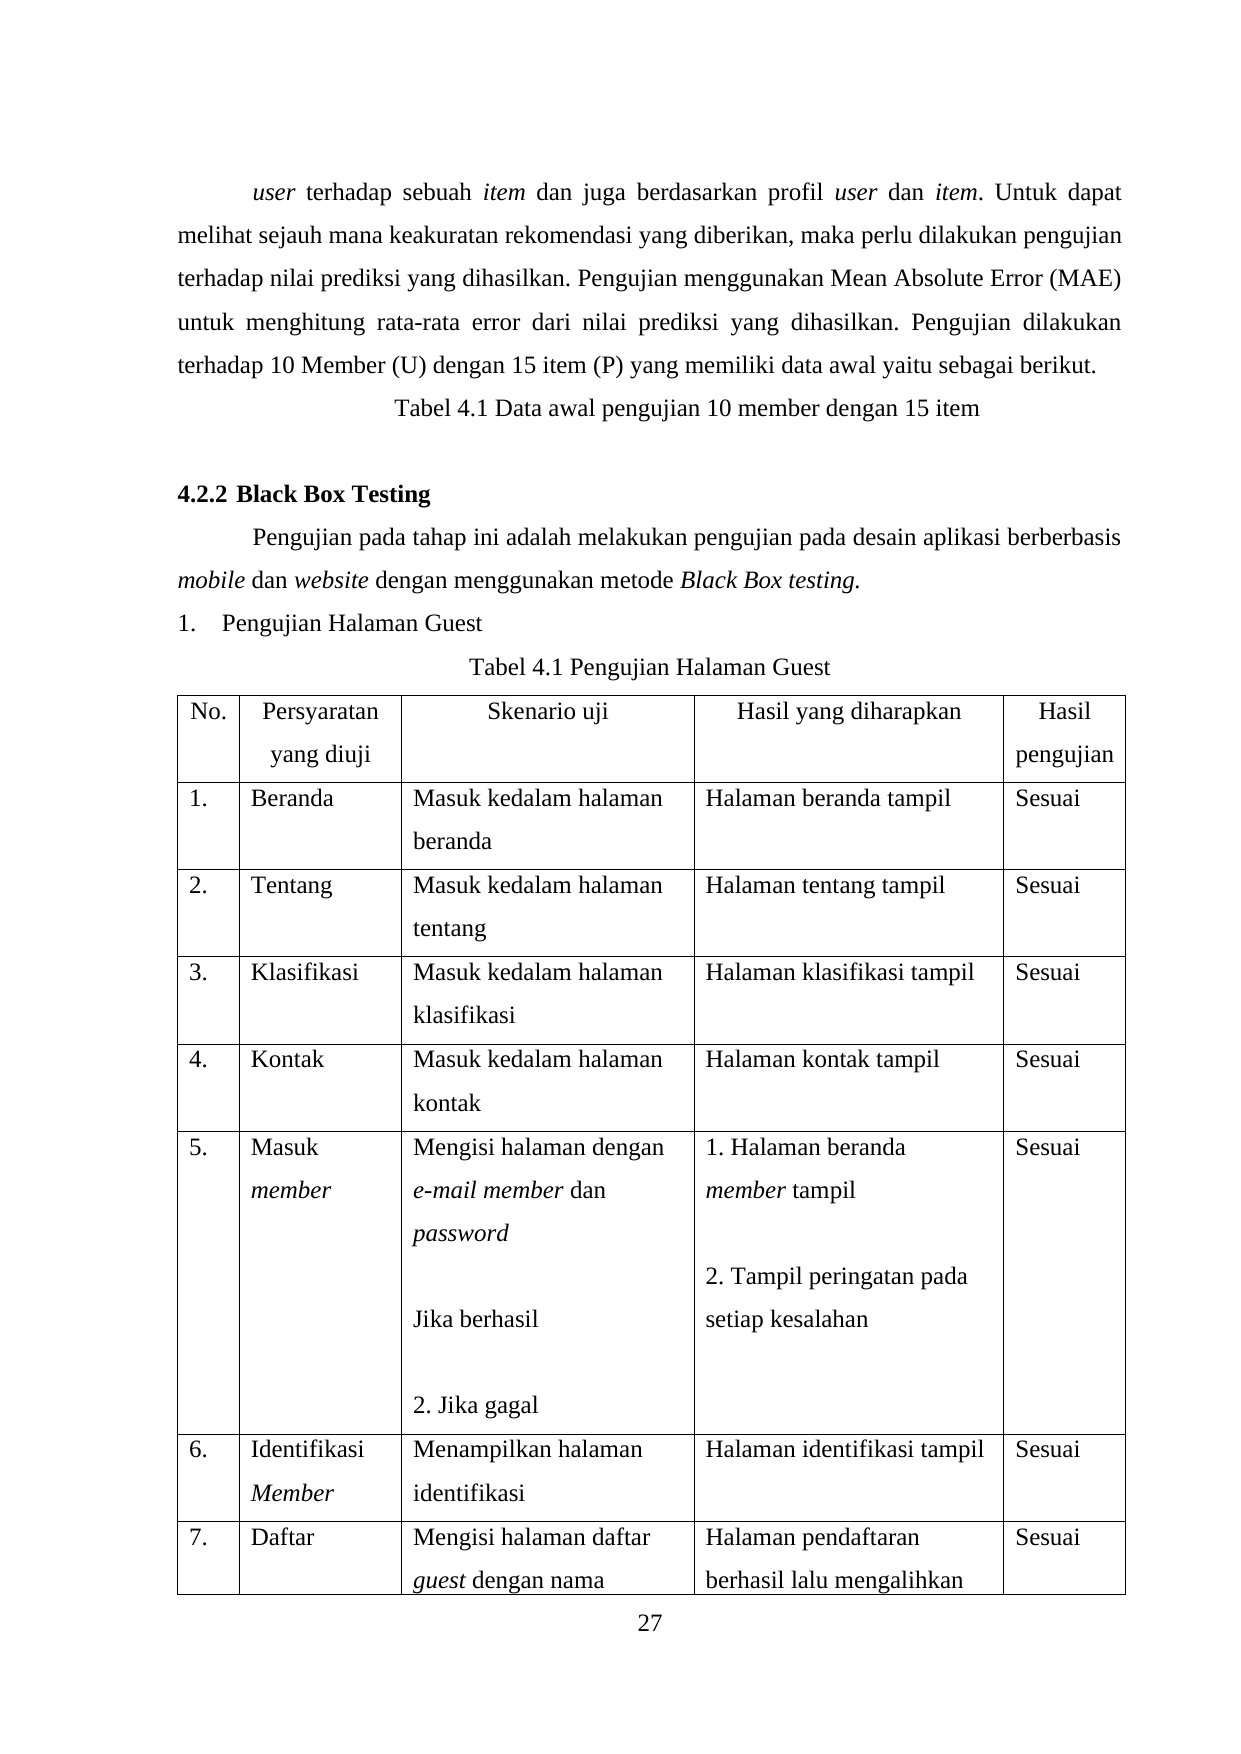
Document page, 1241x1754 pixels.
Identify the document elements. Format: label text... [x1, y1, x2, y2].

table_cell Sesuai [1004, 1045, 1125, 1131]
table_cell Sesuai [1004, 957, 1125, 1043]
table_cell Sesuai [1004, 870, 1125, 956]
subtitle Black Box Testing [177, 479, 1122, 508]
text user terhadap sebuah item dan juga berdasarkan profil user dan item. Untuk dapat melihat sejauh mana keakuratan rekomendasi yang diberikan, maka perlu dilakukan pengujian terhadap nilai prediksi yang dihasilkan. Pengujian menggunakan Mean Absolute Error (MAE) untuk menghitung rata-rata error dari nilai prediksi yang dihasilkan. Pengujian dilakukan terhadap 10 Member (U) dengan 15 item (P) yang memiliki data awal yaitu sebagai berikut. [177, 177, 1122, 378]
text Tabel 4.1 Pengujian Halaman Guest [177, 652, 1122, 680]
table_header No. [178, 696, 239, 782]
table_cell 2. [178, 870, 239, 956]
table_cell Masuk member [240, 1132, 401, 1433]
table_cell Mengisi halaman dengan e-mail member dan password Jika berhasil 2. Jika gagal [402, 1132, 694, 1433]
table_cell 6. [178, 1435, 239, 1521]
table_cell Sesuai [1004, 1435, 1125, 1521]
table_cell 5. [178, 1132, 239, 1433]
table_cell Halaman klasifikasi tampil [695, 957, 1003, 1043]
table_header Persyaratan yang diuji [240, 696, 401, 782]
table_cell Halaman identifikasi tampil [695, 1435, 1003, 1521]
table_cell Masuk kedalam halaman tentang [402, 870, 694, 956]
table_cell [402, 1522, 694, 1593]
table_cell Menampilkan halaman identifikasi [402, 1435, 694, 1521]
table_cell Halaman kontak tampil [695, 1045, 1003, 1131]
text Tabel 4.1 Data awal pengujian 10 member dengan 15 item [177, 393, 1122, 422]
table_cell Kontak [240, 1045, 401, 1131]
table_cell Daftar [240, 1522, 401, 1593]
table_header Hasil pengujian [1004, 696, 1125, 782]
table_cell Beranda [240, 783, 401, 869]
table_cell Masuk kedalam halaman beranda [402, 783, 694, 869]
table_header Hasil yang diharapkan [695, 696, 1003, 782]
table_cell Masuk kedalam halaman klasifikasi [402, 957, 694, 1043]
table_cell Sesuai [1004, 1132, 1125, 1433]
list Pengujian Halaman Guest [177, 608, 1122, 637]
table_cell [695, 1522, 1003, 1593]
table_cell Halaman tentang tampil [695, 870, 1003, 956]
table_cell Sesuai [1004, 783, 1125, 869]
table_cell Tentang [240, 870, 401, 956]
table_cell 4. [178, 1045, 239, 1131]
table_cell Halaman beranda tampil [695, 783, 1003, 869]
text Pengujian pada tahap ini adalah melakukan pengujian pada desain aplikasi berberbasis mobile dan website dengan menggunakan metode Black Box testing. [177, 522, 1122, 594]
table_cell 3. [178, 957, 239, 1043]
table_cell Masuk kedalam halaman kontak [402, 1045, 694, 1131]
table_cell Klasifikasi [240, 957, 401, 1043]
table_cell 1. [178, 783, 239, 869]
table_cell Identifikasi Member [240, 1435, 401, 1521]
table_cell 1. Halaman beranda member tampil 2. Tampil peringatan pada setiap kesalahan [695, 1132, 1003, 1433]
table_cell Sesuai [1004, 1522, 1125, 1593]
table_cell 7. [178, 1522, 239, 1593]
table_header Skenario uji [402, 696, 694, 782]
